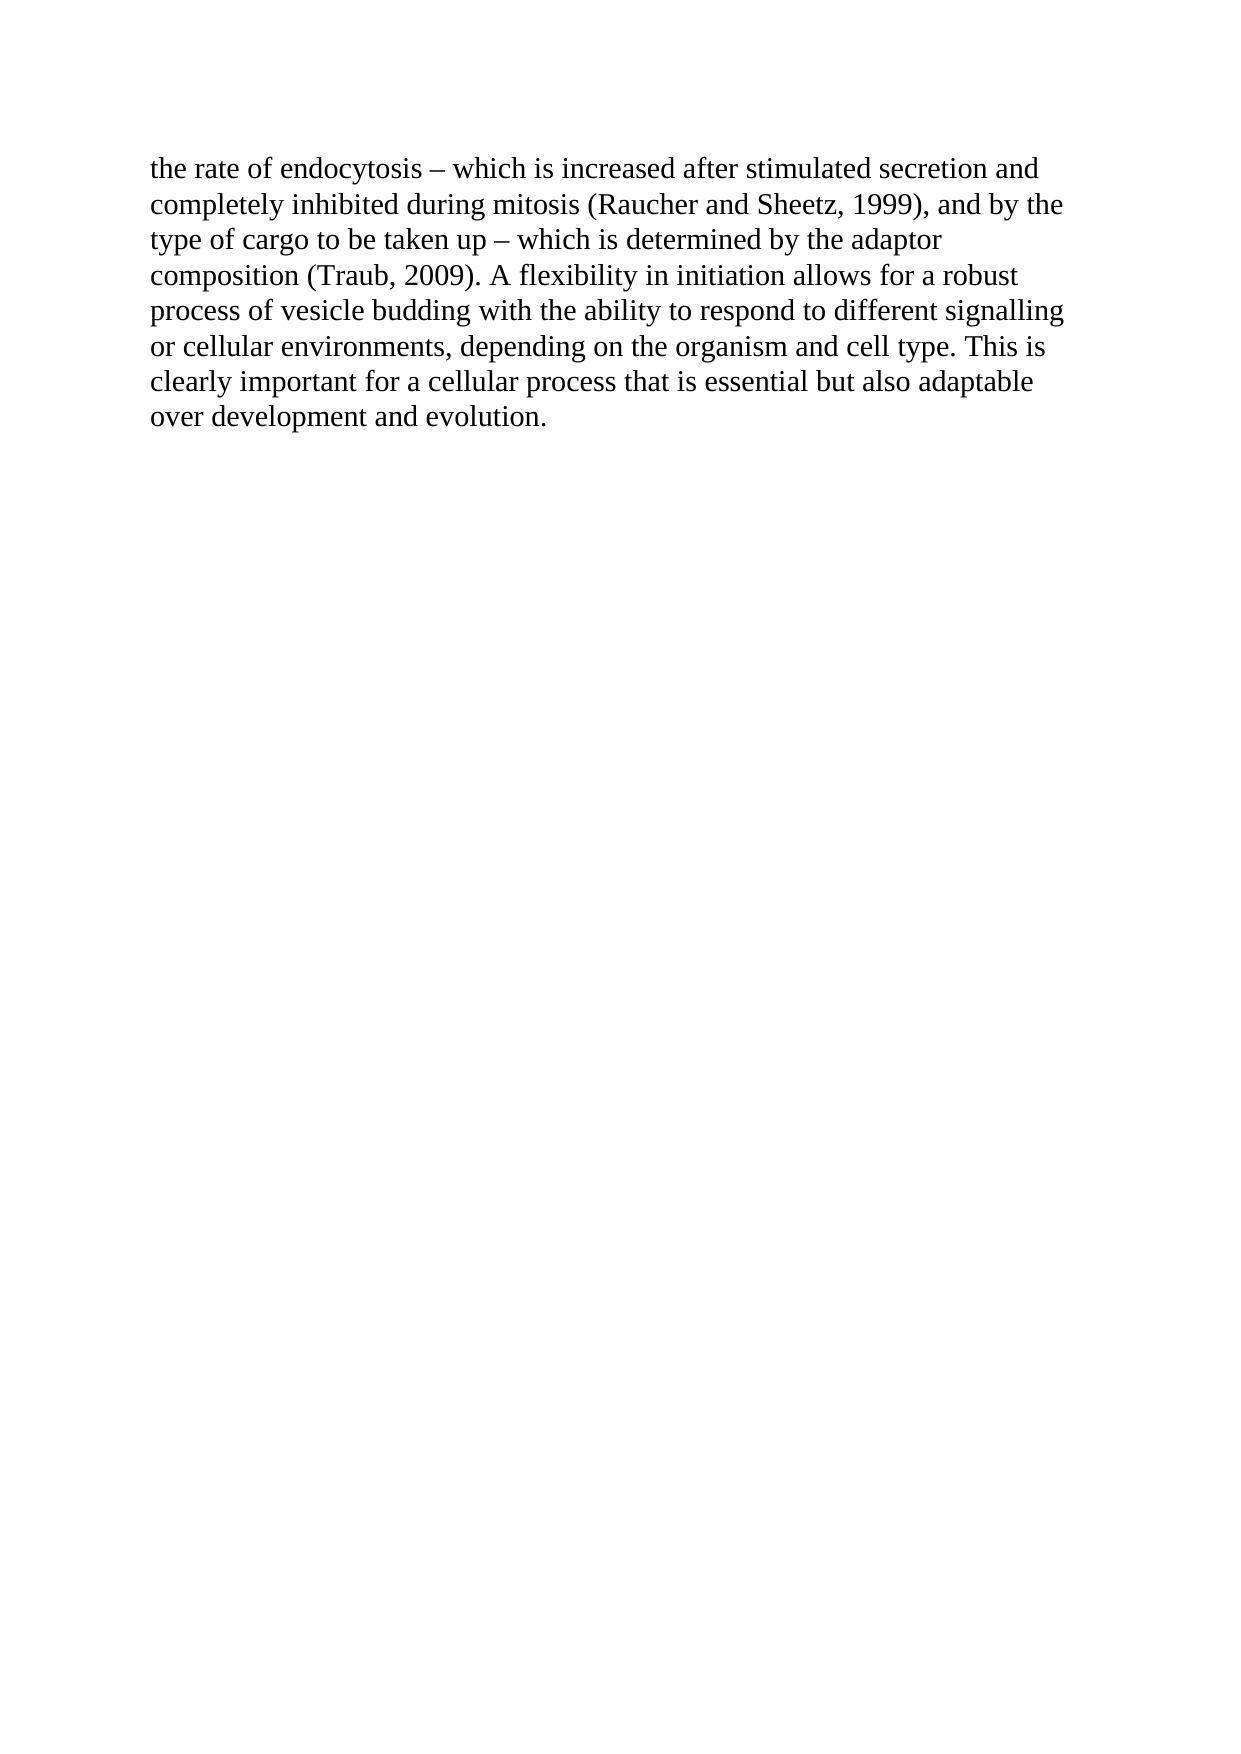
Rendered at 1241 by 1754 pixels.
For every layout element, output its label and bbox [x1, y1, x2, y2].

text [150, 150, 1090, 433]
